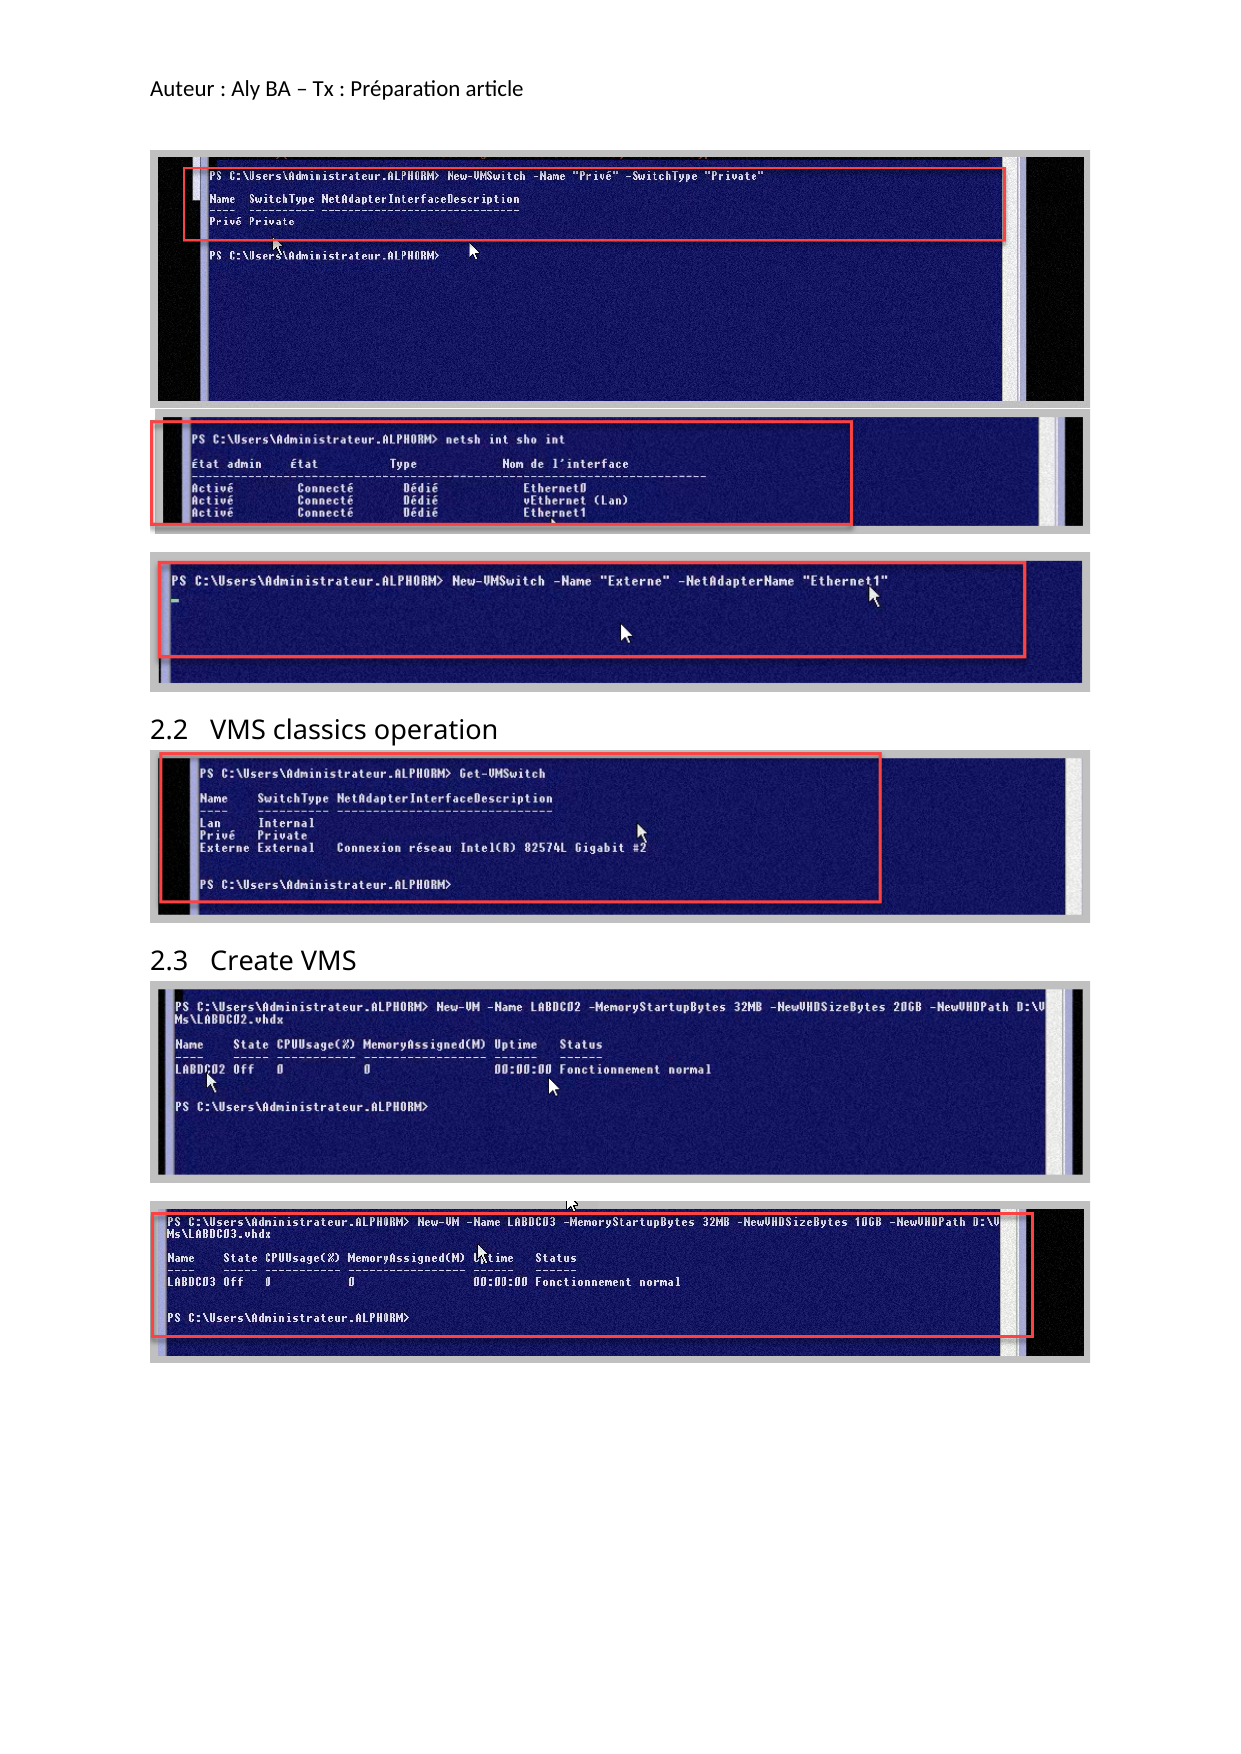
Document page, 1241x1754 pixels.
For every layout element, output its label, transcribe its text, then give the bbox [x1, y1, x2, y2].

subtitle VMS classics operation [150, 710, 1090, 747]
picture [150, 150, 1091, 408]
picture [150, 981, 1091, 1183]
picture [150, 409, 1091, 534]
subtitle Create VMS [150, 942, 1090, 979]
picture [150, 750, 1091, 923]
picture [150, 1201, 1091, 1363]
picture [150, 552, 1091, 692]
